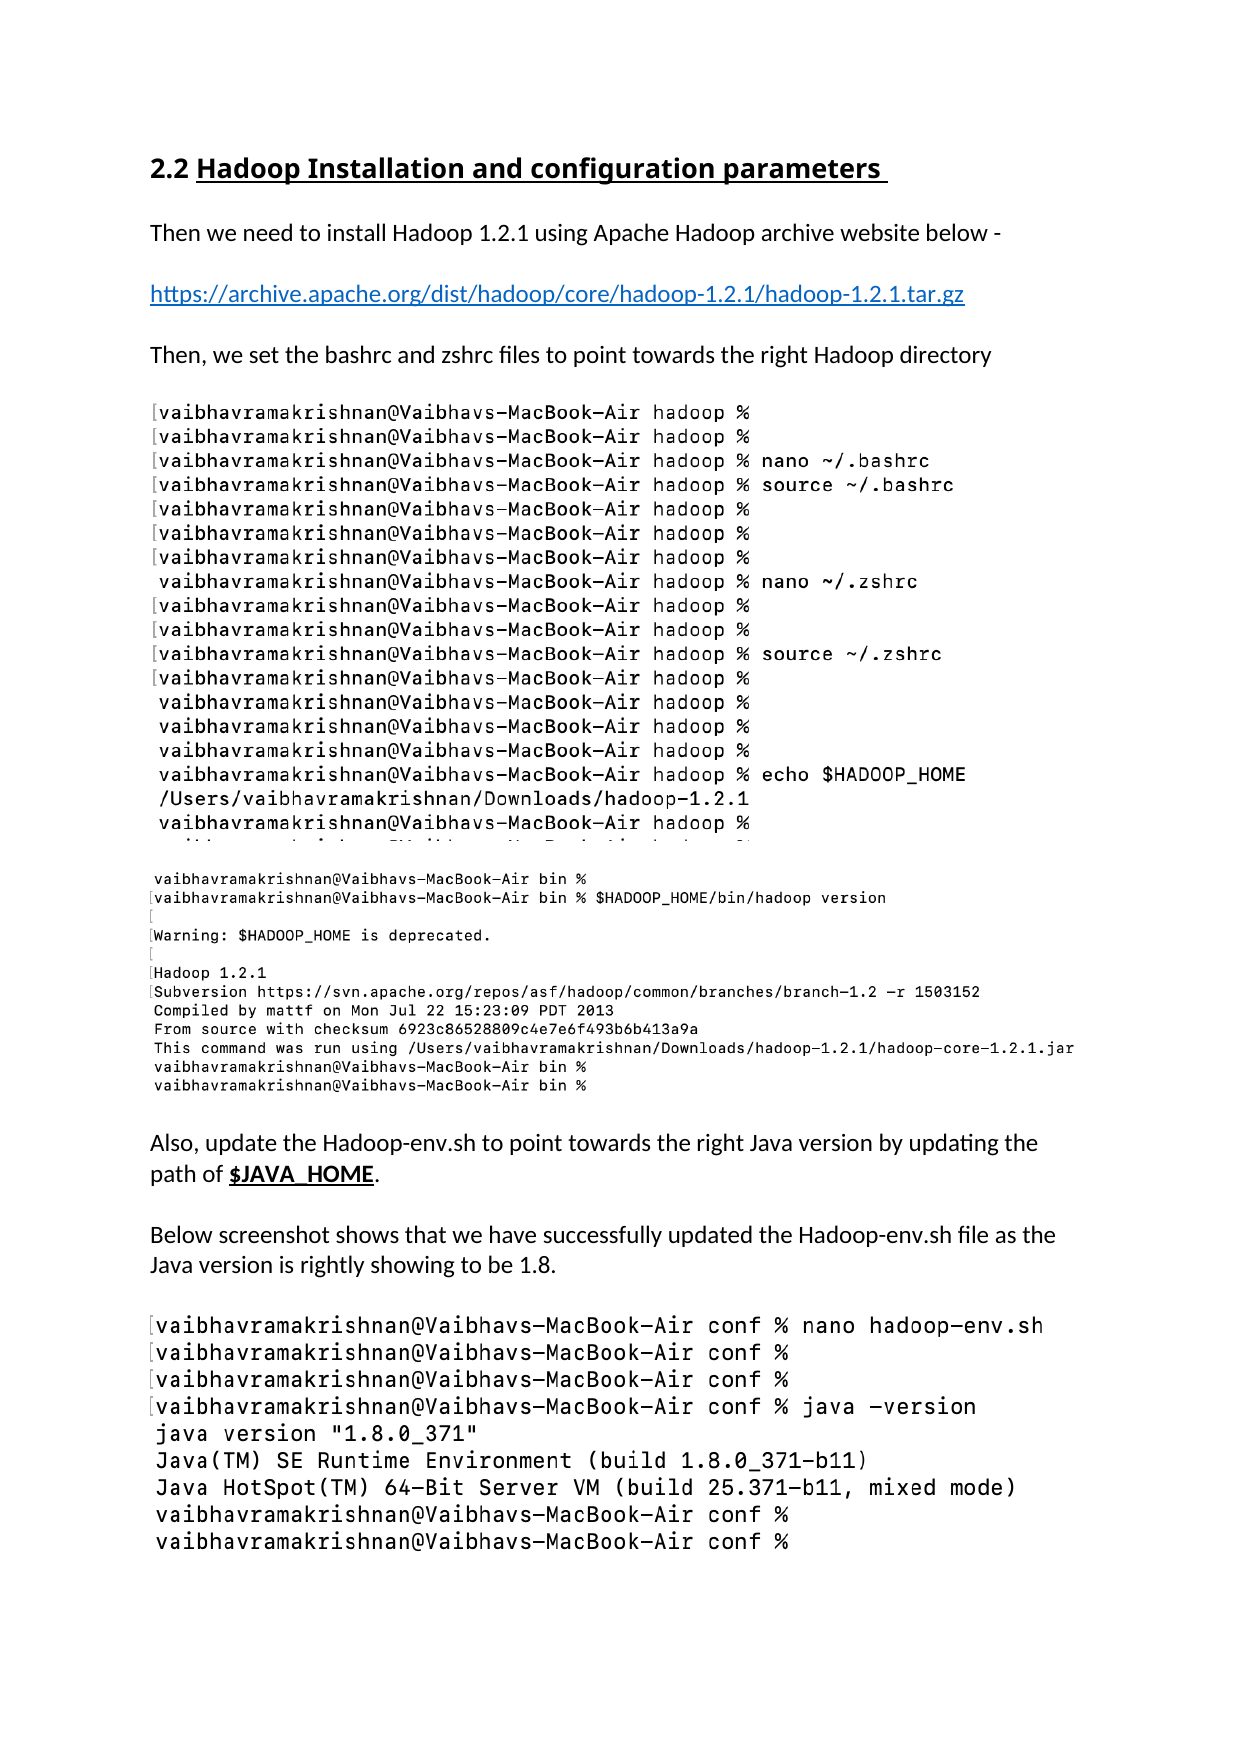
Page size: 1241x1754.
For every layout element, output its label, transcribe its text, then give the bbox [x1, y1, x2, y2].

picture [150, 400, 1075, 841]
text Below screenshot shows that we have successfully updated the Hadoop-env.sh file as the Java version is rightly showing to be 1.8. [150, 1219, 1090, 1280]
text Then, we set the bashrc and zshrc files to point towards the right Hadoop directory [150, 339, 1090, 370]
subtitle 2.2 Hadoop Installation and configuration parameters [150, 150, 1090, 187]
text Also, update the Hadoop-env.sh to point towards the right Java version by updating the path of $JAVA_HOME. [150, 1127, 1090, 1188]
text Then we need to install Hadoop 1.2.1 using Apache Hadoop archive website below - [150, 217, 1090, 248]
picture [150, 1310, 1091, 1555]
picture [150, 871, 1091, 1097]
text https://archive.apache.org/dist/hadoop/core/hadoop-1.2.1/hadoop-1.2.1.tar.gz [150, 278, 1090, 309]
